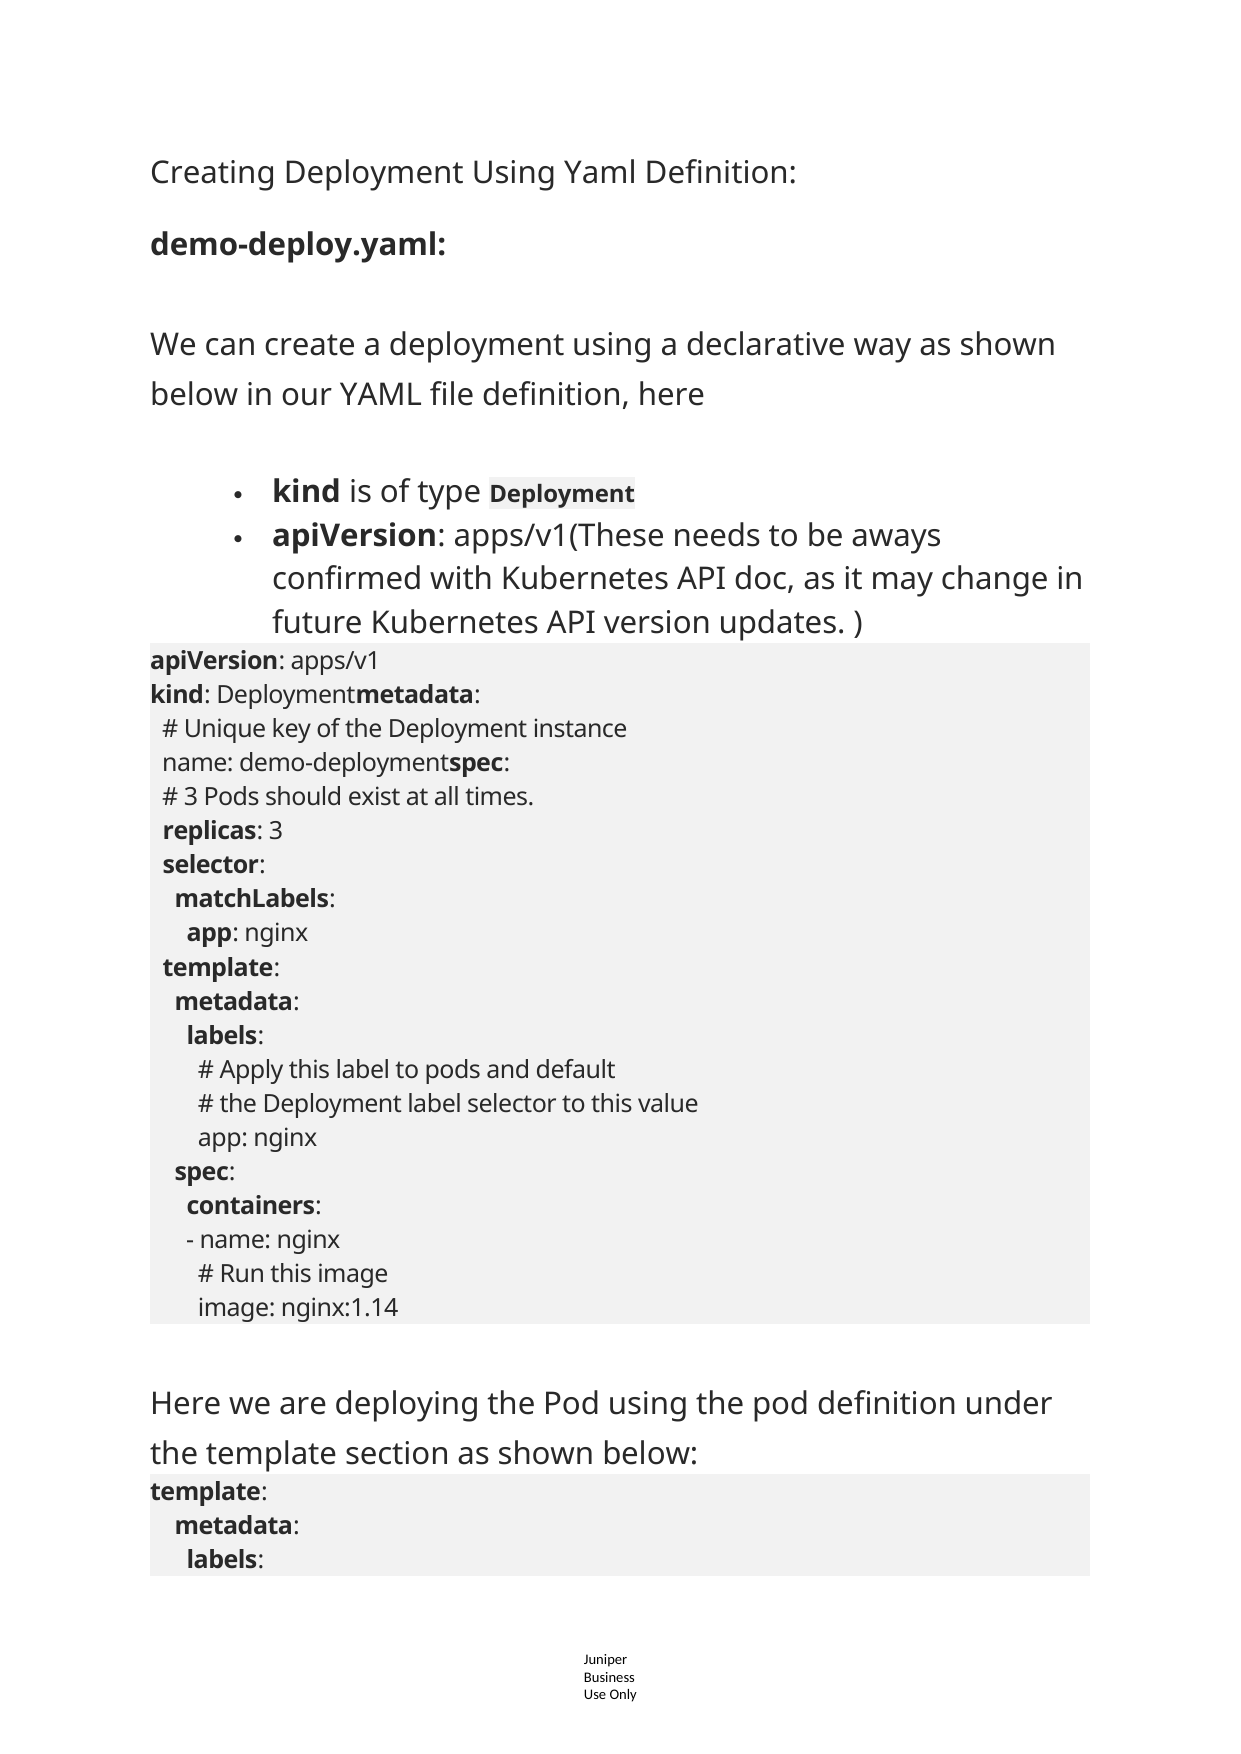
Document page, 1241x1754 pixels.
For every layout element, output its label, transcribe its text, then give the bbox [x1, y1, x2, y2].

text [150, 1474, 1090, 1576]
text demo-deploy.yaml: [150, 214, 1090, 264]
list apiVersion: apps/v1(These needs to be aways confirmed with Kubernetes API doc, as it may change in future Kubernetes API version updates. ) [234, 511, 1090, 643]
text We can create a deployment using a declarative way as shown below in our YAML file definition, here [150, 314, 1090, 414]
text apiVersion: apps/v1 kind: Deploymentmetadata: # Unique key of the Deployment instance name: demo-deploymentspec: # 3 Pods should exist at all times. replicas: 3 selector: matchLabels: app: nginx template: metadata: labels: # Apply this label to pods and default # the Deployment label selector to this value app: nginx spec: containers: - name: nginx # Run this image image: nginx:1.14 [150, 643, 1090, 1324]
subtitle Creating Deployment Using Yaml Definition: [150, 150, 1090, 193]
list kind is of type Deployment [234, 468, 1090, 511]
text Here we are deploying the Pod using the pod definition under the template section as shown below: [150, 1374, 1090, 1474]
